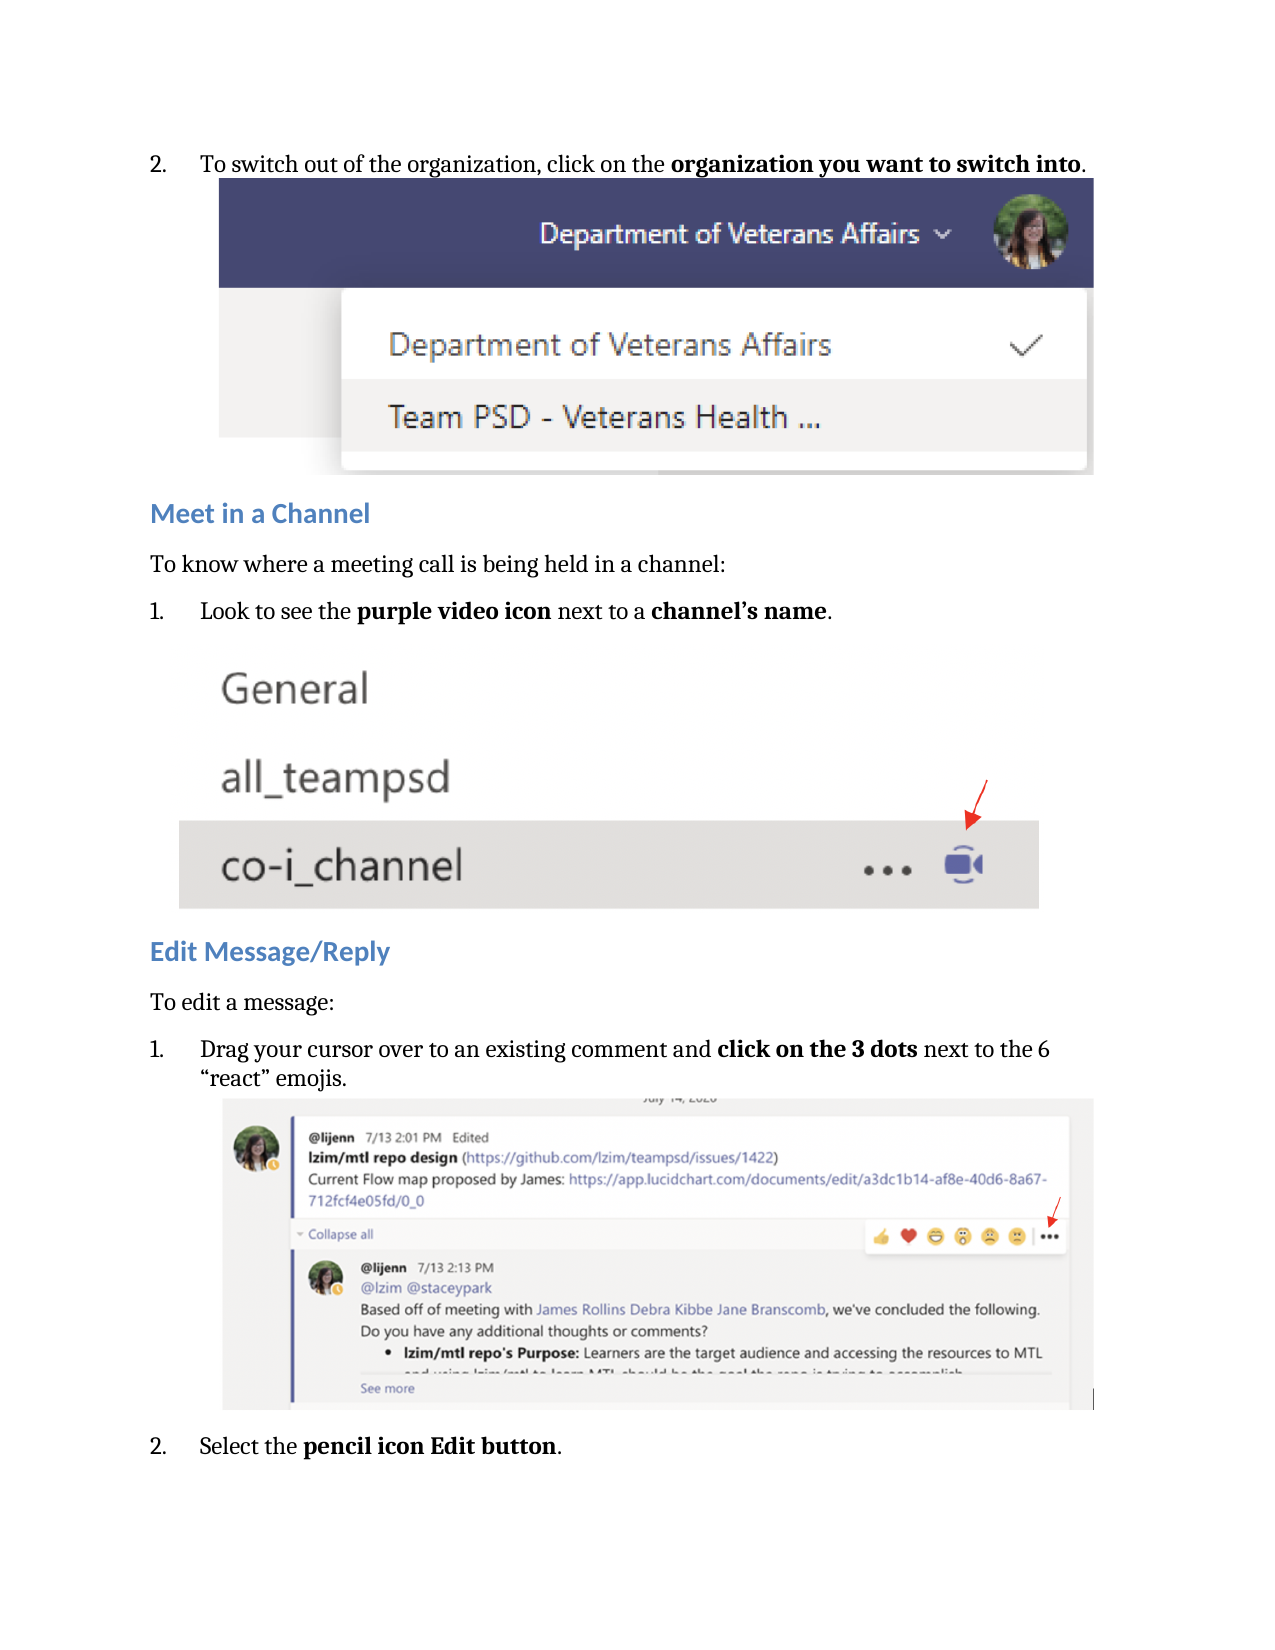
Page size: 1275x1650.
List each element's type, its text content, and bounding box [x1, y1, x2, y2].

picture [168, 644, 1044, 913]
picture [218, 1092, 1094, 1411]
picture [218, 178, 1094, 475]
text To know where a meeting call is being held in a channel: [150, 549, 1125, 578]
subtitle Meet in a Channel [150, 495, 1125, 531]
list Select the pencil icon Edit button. [150, 1432, 1125, 1460]
list Look to see the purple video icon next to a channel’s name. [150, 597, 1125, 626]
subtitle Edit Message/Reply [150, 933, 1125, 969]
text To edit a message: [150, 988, 1125, 1017]
